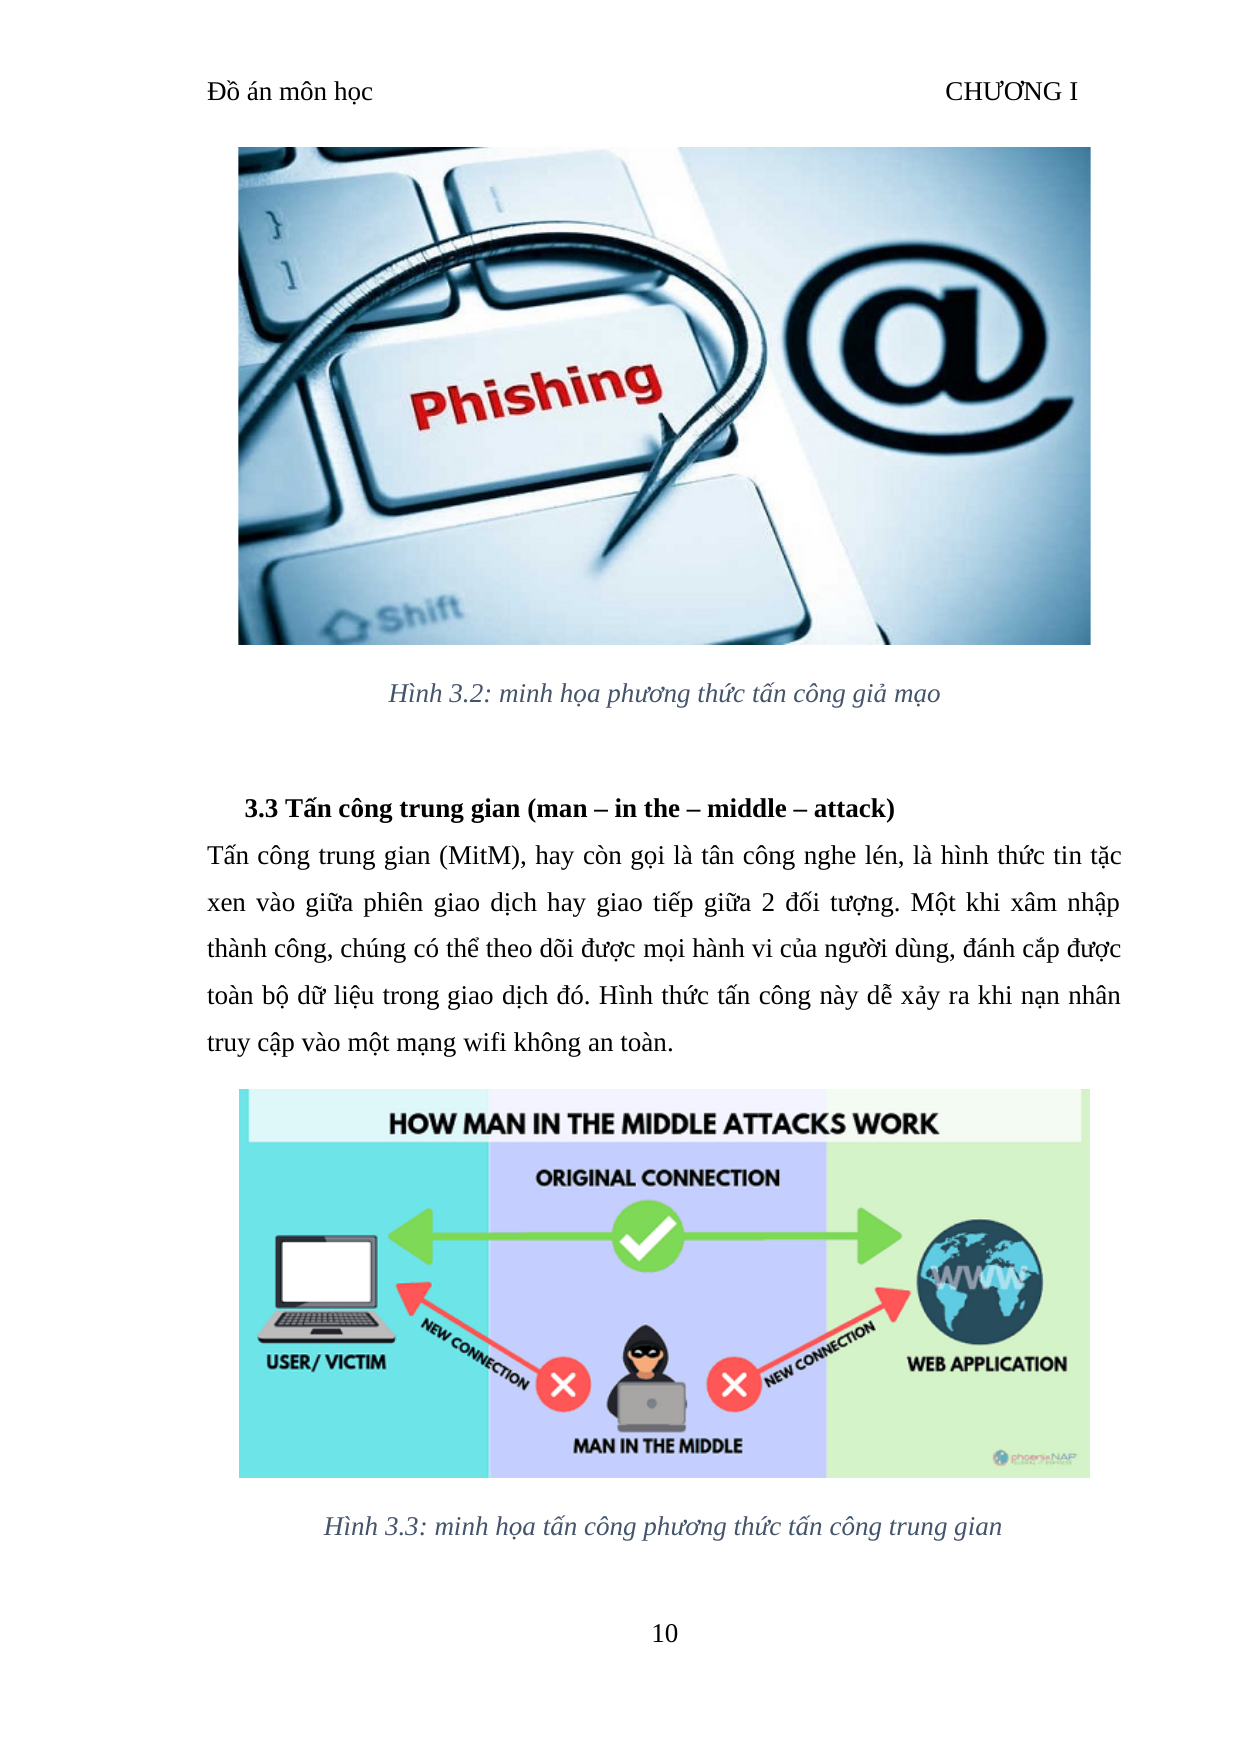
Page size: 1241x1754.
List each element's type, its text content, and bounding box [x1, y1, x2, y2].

text Tấn công trung gian (MitM), hay còn gọi là tân công nghe lén, là hình thức tin tặc xen vào giữa phiên giao dịch hay giao tiếp giữa 2 đối tượng. Một khi xâm nhập thành công, chúng có thể theo dõi được mọi hành vi của người dùng, đánh cắp được toàn bộ dữ liệu trong giao dịch đó. Hình thức tấn công này dễ xảy ra khi nạn nhân truy cập vào một mạng wifi không an toàn. [207, 839, 1122, 1057]
picture [238, 147, 1091, 645]
text Hình 3.2: minh họa phương thức tấn công giả mạo [207, 677, 1122, 708]
picture [239, 1089, 1090, 1478]
subtitle 3.3 Tấn công trung gian (man – in the – middle – attack) [244, 792, 1122, 824]
text Hình 3.3: minh họa tấn công phương thức tấn công trung gian [207, 1510, 1122, 1541]
